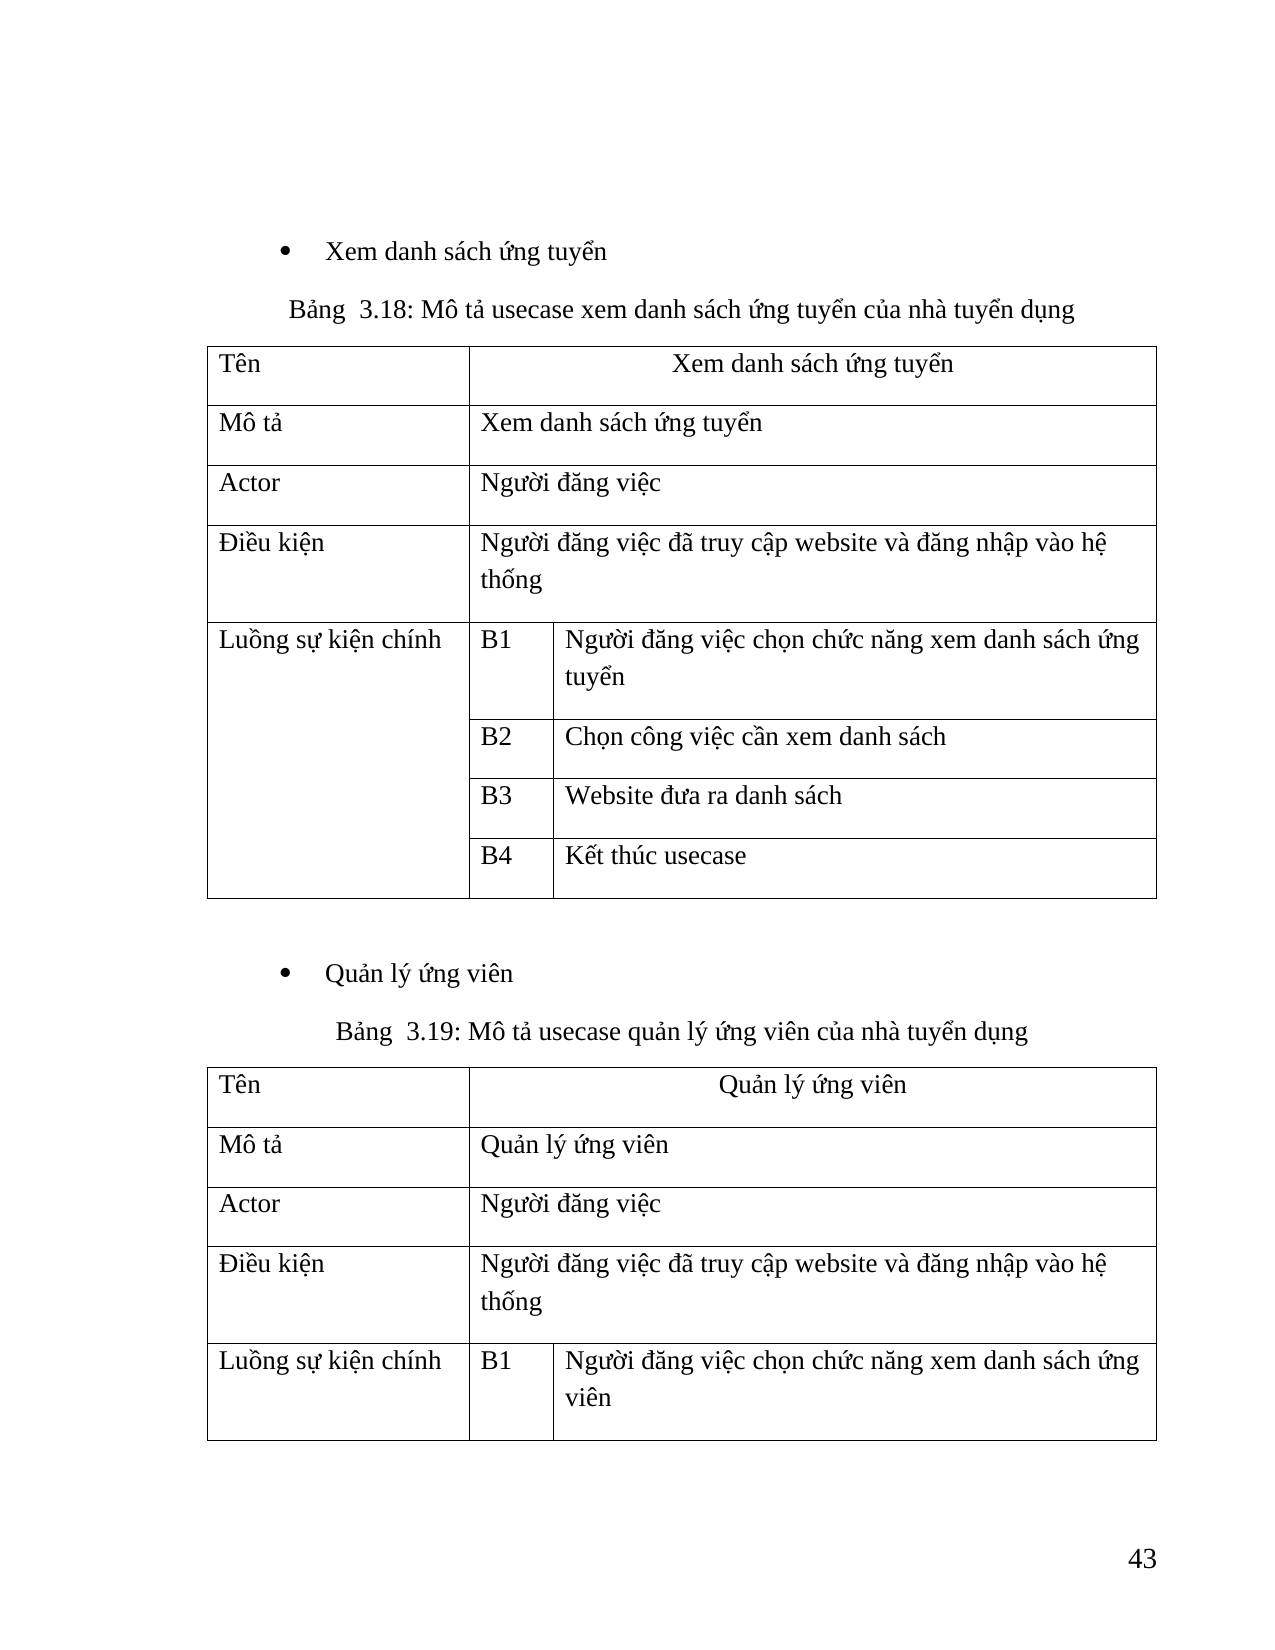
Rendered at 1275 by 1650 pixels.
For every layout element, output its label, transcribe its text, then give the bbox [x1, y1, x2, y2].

table_cell Xem danh sách ứng tuyển [470, 406, 1156, 465]
table_cell B1 [470, 1344, 553, 1440]
table_cell B2 [470, 720, 553, 778]
table_cell Điều kiện [208, 526, 469, 622]
table_cell Người đăng việc đã truy cập website và đăng nhập vào hệ thống [470, 1247, 1156, 1343]
table_cell Chọn công việc cần xem danh sách [554, 720, 1156, 778]
list Quản lý ứng viên [281, 957, 1157, 988]
table_header Tên [208, 347, 469, 405]
table_cell Kết thúc usecase [554, 839, 1156, 898]
text Bảng .: Mô tả usecase quản lý ứng viên của nhà tuyển dụng [207, 1015, 1157, 1046]
table_cell Người đăng việc [470, 466, 1156, 525]
table_cell Điều kiện [208, 1247, 469, 1343]
table_cell Mô tả [208, 1128, 469, 1187]
table_header Quản lý ứng viên [470, 1068, 1156, 1127]
table_cell Người đăng việc [470, 1188, 1156, 1246]
table_cell Quản lý ứng viên [470, 1128, 1156, 1187]
table_header Tên [208, 1068, 469, 1127]
table_cell Người đăng việc chọn chức năng xem danh sách ứng tuyển [554, 623, 1156, 719]
text Bảng .: Mô tả usecase xem danh sách ứng tuyển của nhà tuyển dụng [207, 294, 1157, 325]
table_cell Luồng sự kiện chính [208, 623, 469, 898]
table_cell Người đăng việc đã truy cập website và đăng nhập vào hệ thống [470, 526, 1156, 622]
table_cell Luồng sự kiện chính [208, 1344, 469, 1440]
table_cell Mô tả [208, 406, 469, 465]
list Xem danh sách ứng tuyển [281, 235, 1157, 267]
table_cell Actor [208, 1188, 469, 1246]
table_cell Actor [208, 466, 469, 525]
table_cell Website đưa ra danh sách [554, 779, 1156, 838]
table_cell Người đăng việc chọn chức năng xem danh sách ứng viên [554, 1344, 1156, 1440]
table_cell B4 [470, 839, 553, 898]
table_cell B3 [470, 779, 553, 838]
table_cell B1 [470, 623, 553, 719]
table_header Xem danh sách ứng tuyển [470, 347, 1156, 405]
